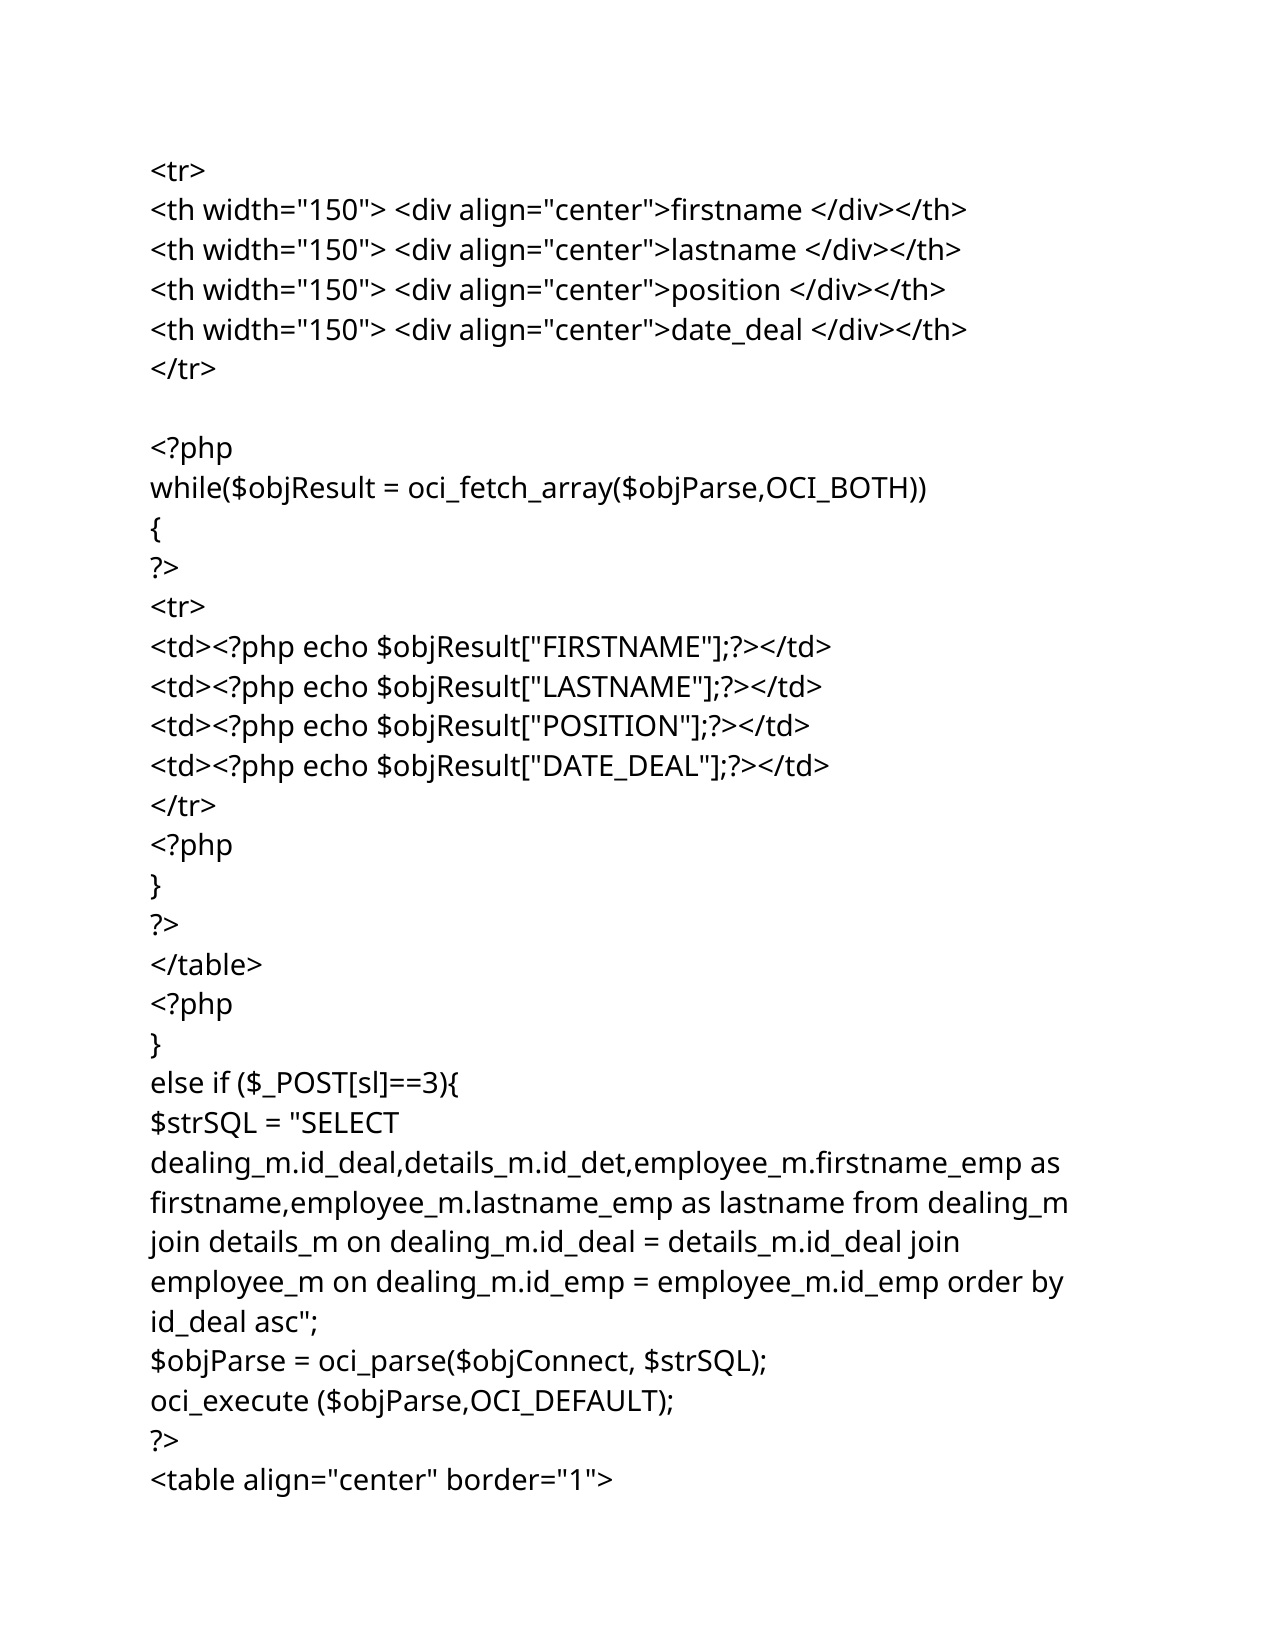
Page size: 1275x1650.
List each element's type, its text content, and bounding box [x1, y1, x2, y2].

text ?> [150, 547, 1125, 587]
text </tr> [150, 348, 1125, 388]
text <td><?php echo $objResult["FIRSTNAME"];?></td> [150, 626, 1125, 666]
text $strSQL = "SELECT dealing_m.id_deal,details_m.id_det,employee_m.firstname_emp as firstname,employee_m.lastname_emp as lastname from dealing_m join details_m on dealing_m.id_deal = details_m.id_deal join employee_m on dealing_m.id_emp = employee_m.id_emp order by id_deal asc"; [150, 1102, 1125, 1341]
text <?php [150, 428, 1125, 467]
text <td><?php echo $objResult["POSITION"];?></td> [150, 706, 1125, 745]
text else if ($_POST[sl]==3){ [150, 1063, 1125, 1102]
text <td><?php echo $objResult["DATE_DEAL"];?></td> [150, 745, 1125, 785]
text { [150, 507, 1125, 547]
text <?php [150, 983, 1125, 1023]
text <table align="center" border="1"> [150, 1460, 1125, 1499]
text } [150, 1023, 1125, 1063]
text oci_execute ($objParse,OCI_DEFAULT); [150, 1380, 1125, 1420]
text ?> [150, 1420, 1125, 1460]
text <th width="150"> <div align="center">date_deal </div></th> [150, 309, 1125, 348]
text <th width="150"> <div align="center">position </div></th> [150, 269, 1125, 309]
text while($objResult = oci_fetch_array($objParse,OCI_BOTH)) [150, 467, 1125, 507]
text <?php [150, 825, 1125, 864]
text <tr> [150, 150, 1125, 190]
text <td><?php echo $objResult["LASTNAME"];?></td> [150, 666, 1125, 706]
text </table> [150, 944, 1125, 983]
text </tr> [150, 785, 1125, 825]
text ?> [150, 904, 1125, 944]
text <tr> [150, 587, 1125, 626]
text <th width="150"> <div align="center">lastname </div></th> [150, 229, 1125, 269]
text <th width="150"> <div align="center">firstname </div></th> [150, 190, 1125, 229]
text $objParse = oci_parse($objConnect, $strSQL); [150, 1341, 1125, 1380]
text } [150, 864, 1125, 904]
